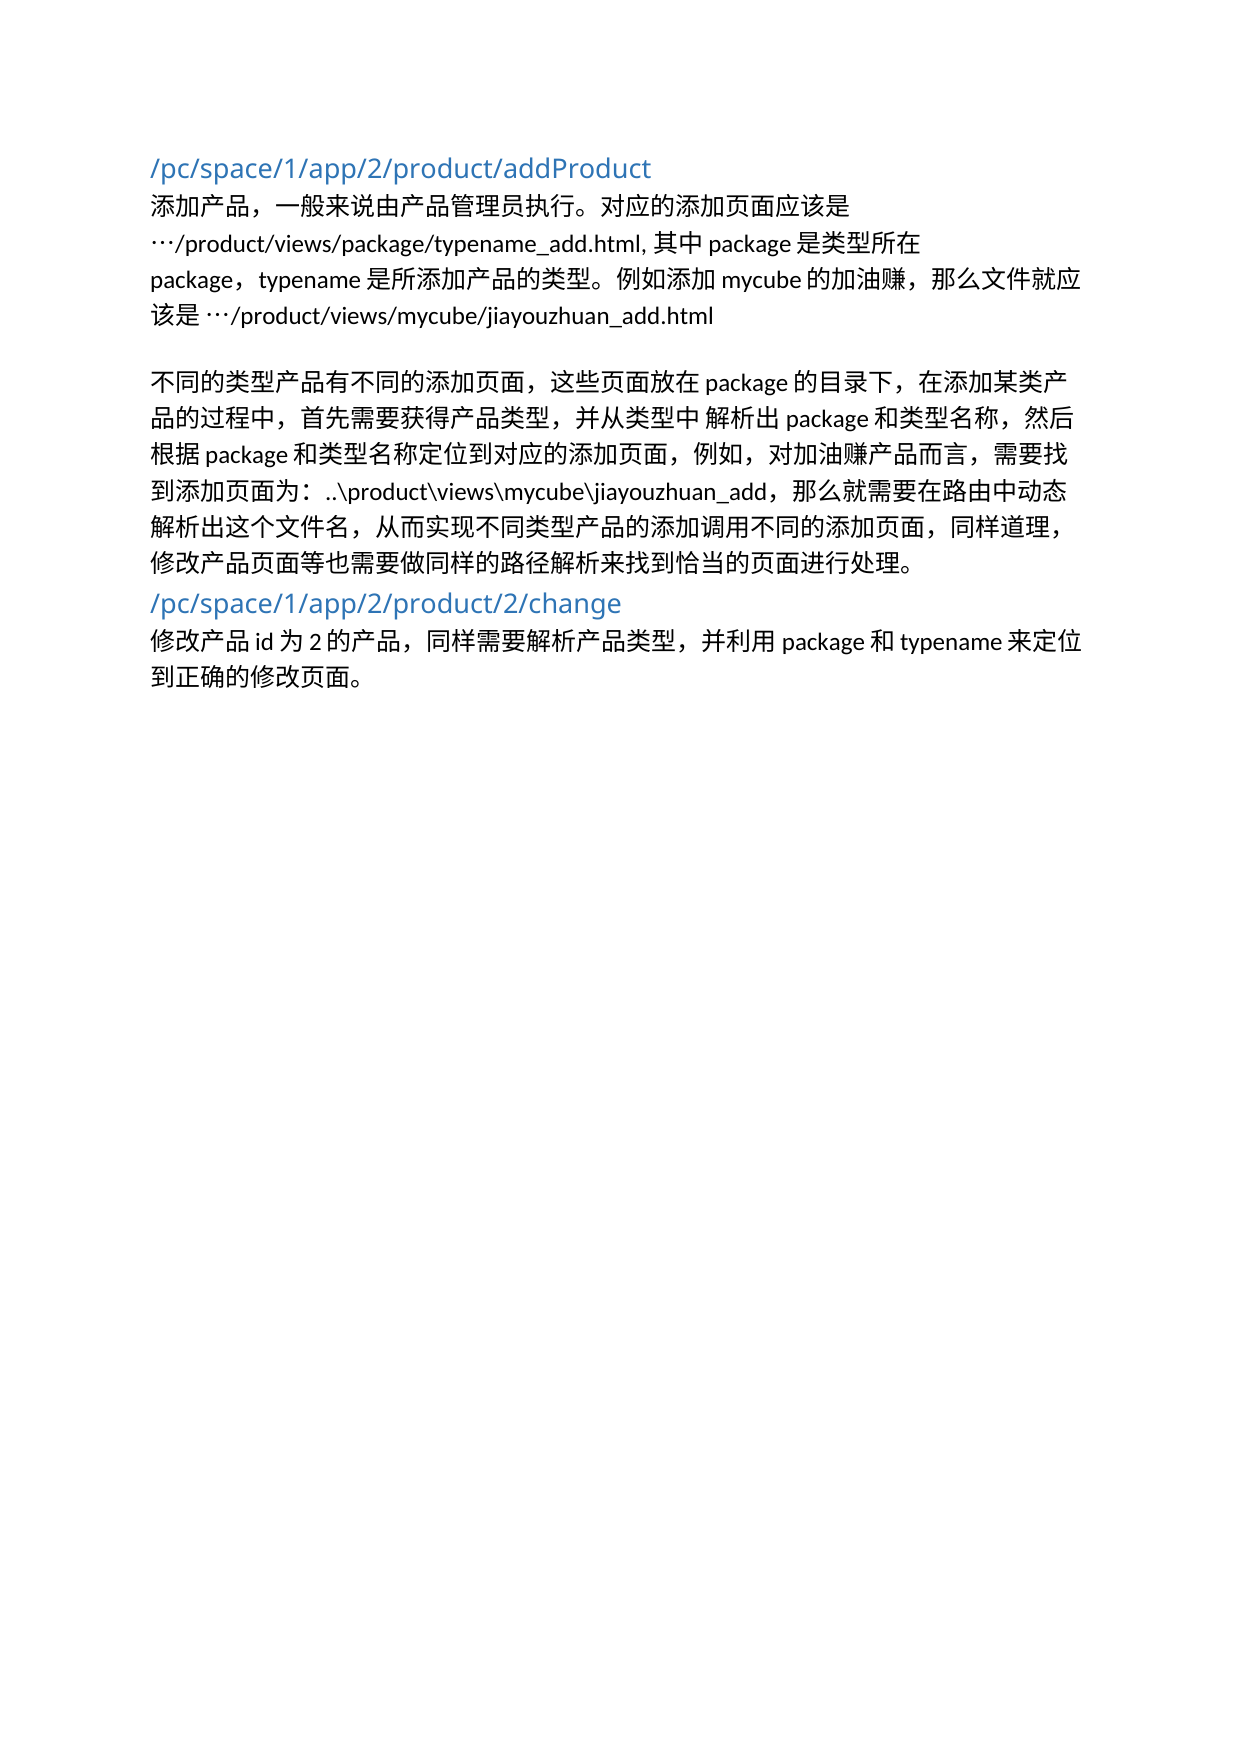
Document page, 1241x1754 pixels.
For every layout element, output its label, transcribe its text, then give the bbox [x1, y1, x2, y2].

subtitle /pc/space/1/app/2/product/addProduct [150, 150, 1090, 187]
text 不同的类型产品有不同的添加页面，这些页面放在package的目录下，在添加某类产品的过程中，首先需要获得产品类型，并从类型中 解析出package和类型名称，然后根据package和类型名称定位到对应的添加页面，例如，对加油赚产品而言，需要找到添加页面为：..\product\views\mycube\jiayouzhuan_add，那么就需要在路由中动态解析出这个文件名，从而实现不同类型产品的添加调用不同的添加页面，同样道理，修改产品页面等也需要做同样的路径解析来找到恰当的页面进行处理。 [150, 362, 1090, 580]
subtitle /pc/space/1/app/2/product/2/change [150, 584, 1090, 621]
text 修改产品id为2的产品，同样需要解析产品类型，并利用package和typename来定位到正确的修改页面。 [150, 621, 1090, 693]
text 添加产品，一般来说由产品管理员执行。对应的添加页面应该是 …/product/views/package/typename_add.html, 其中package是类型所在package，typename是所添加产品的类型。例如添加mycube的加油赚，那么文件就应该是 …/product/views/mycube/jiayouzhuan_add.html [150, 187, 1090, 332]
